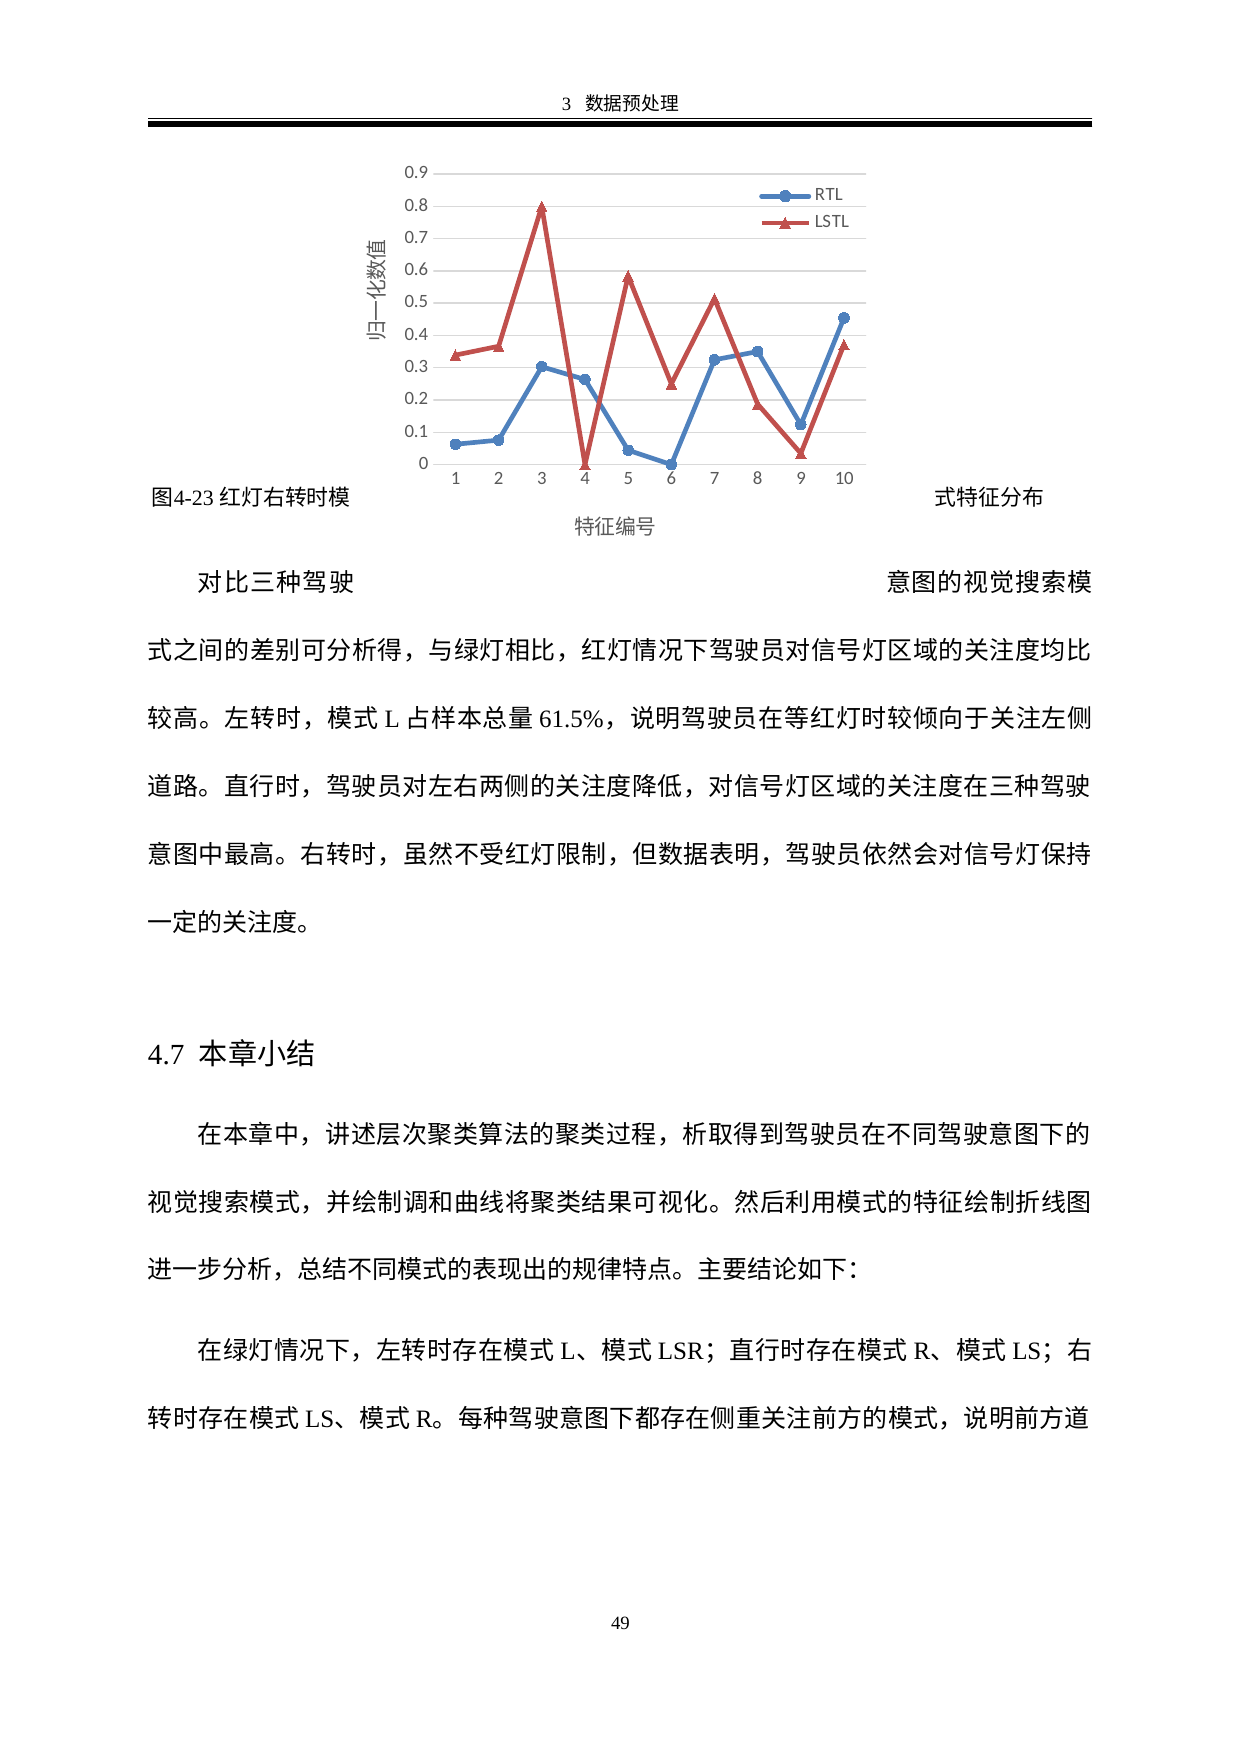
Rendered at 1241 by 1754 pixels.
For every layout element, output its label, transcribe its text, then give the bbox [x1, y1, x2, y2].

text 在本章中，讲述层次聚类算法的聚类过程，析取得到驾驶员在不同驾驶意图下的视觉搜索模式，并绘制调和曲线将聚类结果可视化。然后利用模式的特征绘制折线图进一步分析，总结不同模式的表现出的规律特点。主要结论如下： [148, 1098, 1092, 1302]
subtitle 本章小结 [148, 1018, 1092, 1086]
subtitle 红灯右转时模式特征分布 [886, 479, 1092, 513]
subtitle 红灯右转时模式特征分布 [148, 479, 354, 513]
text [148, 1314, 1092, 1450]
text 对比三种驾驶意图的视觉搜索模式之间的差别可分析得，与绿灯相比，红灯情况下驾驶员对信号灯区域的关注度均比较高。左转时，模式L占样本总量61.5%，说明驾驶员在等红灯时较倾向于关注左侧道路。直行时，驾驶员对左右两侧的关注度降低，对信号灯区域的关注度在三种驾驶意图中最高。右转时，虽然不受红灯限制，但数据表明，驾驶员依然会对信号灯保持一定的关注度。 [148, 547, 1092, 954]
